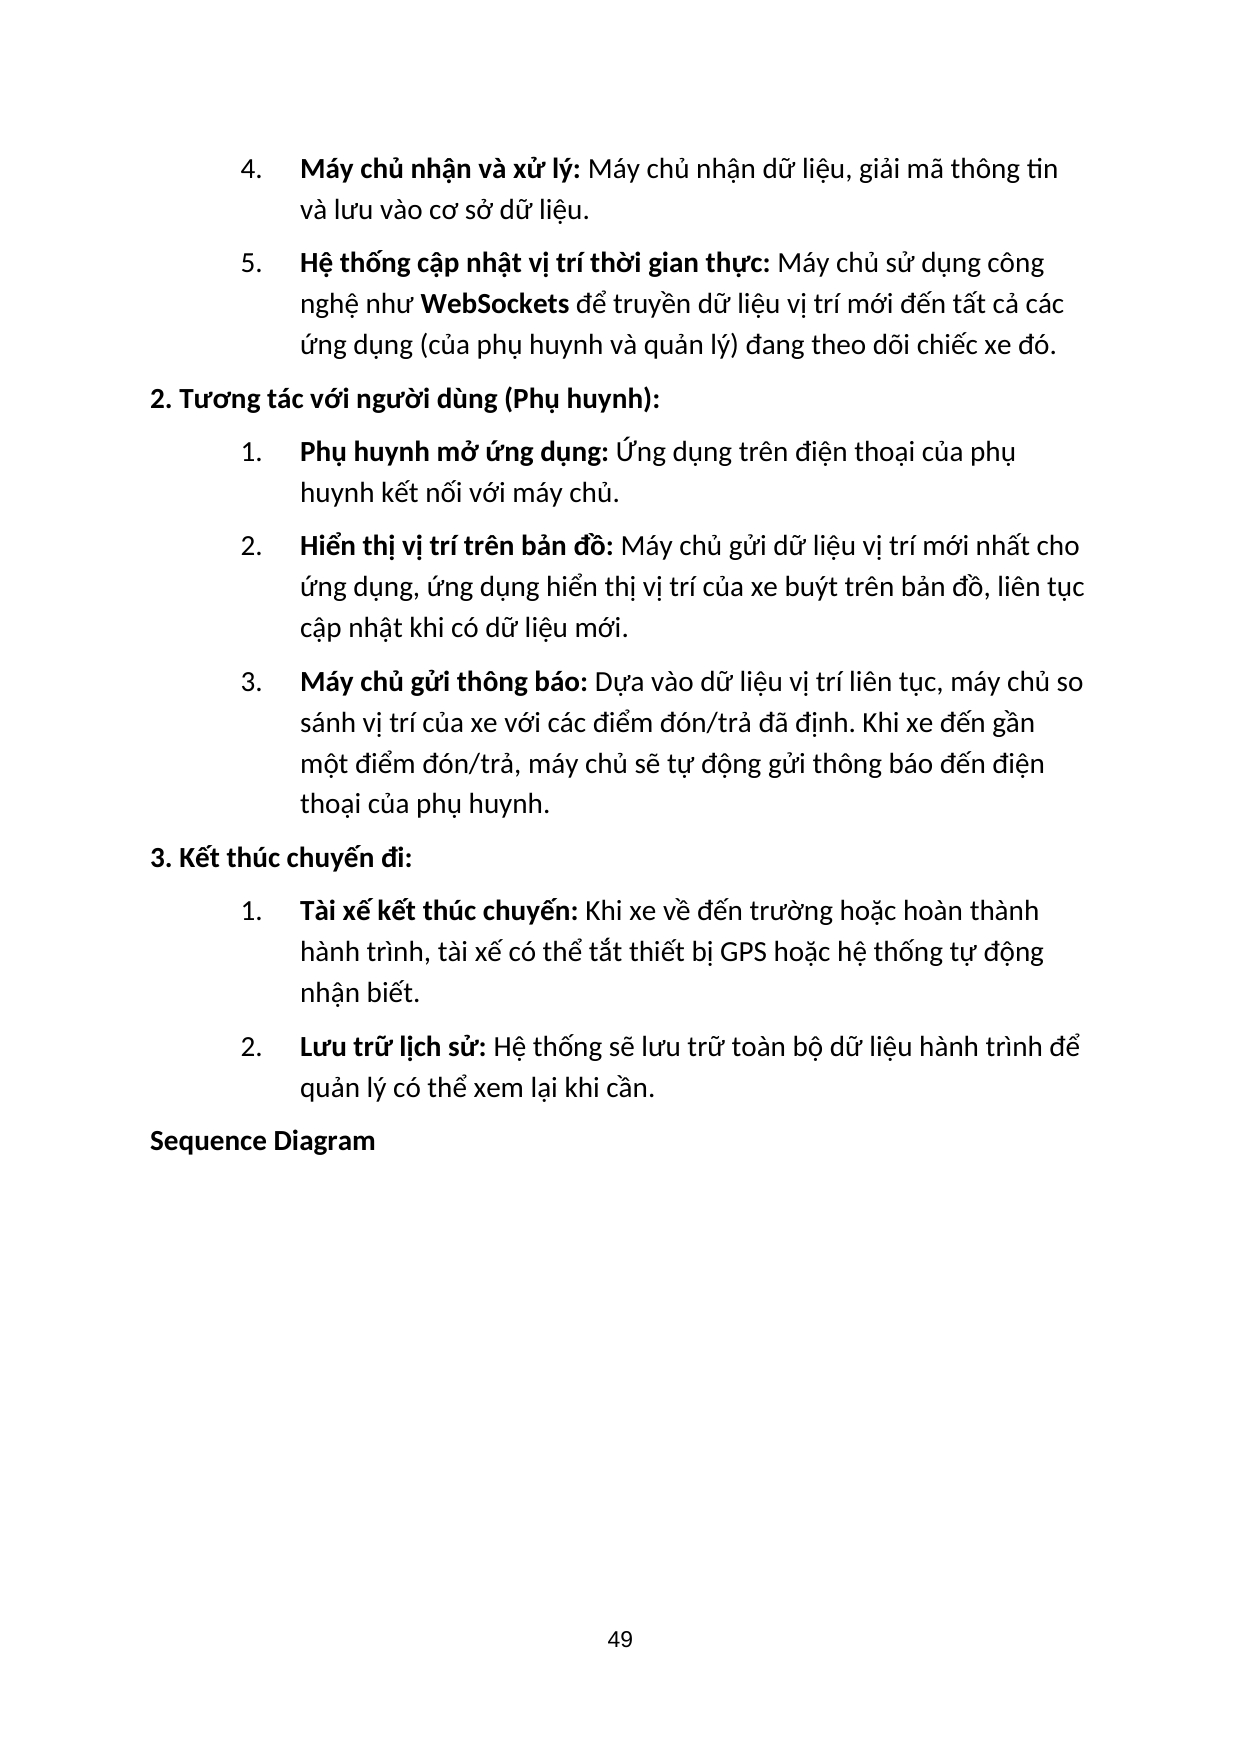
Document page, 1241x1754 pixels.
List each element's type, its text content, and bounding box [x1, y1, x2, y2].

list Tài xế kết thúc chuyến: Khi xe về đến trường hoặc hoàn thành hành trình, tài xế có thể tắt thiết bị GPS hoặc hệ thống tự động nhận biết. [262, 892, 1090, 1010]
text 2. Tương tác với người dùng (Phụ huynh): [150, 380, 1090, 415]
list Lưu trữ lịch sử: Hệ thống sẽ lưu trữ toàn bộ dữ liệu hành trình để quản lý có thể xem lại khi cần. [262, 1028, 1090, 1104]
list Hiển thị vị trí trên bản đồ: Máy chủ gửi dữ liệu vị trí mới nhất cho ứng dụng, ứng dụng hiển thị vị trí của xe buýt trên bản đồ, liên tục cập nhật khi có dữ liệu mới. [262, 527, 1090, 645]
text 3. Kết thúc chuyến đi: [150, 839, 1090, 875]
text Sequence Diagram [150, 1122, 1090, 1158]
list Máy chủ nhận và xử lý: Máy chủ nhận dữ liệu, giải mã thông tin và lưu vào cơ sở dữ liệu. [262, 150, 1090, 227]
list Phụ huynh mở ứng dụng: Ứng dụng trên điện thoại của phụ huynh kết nối với máy chủ. [262, 433, 1090, 510]
list Máy chủ gửi thông báo: Dựa vào dữ liệu vị trí liên tục, máy chủ so sánh vị trí của xe với các điểm đón/trả đã định. Khi xe đến gần một điểm đón/trả, máy chủ sẽ tự động gửi thông báo đến điện thoại của phụ huynh. [262, 663, 1090, 821]
list Hệ thống cập nhật vị trí thời gian thực: Máy chủ sử dụng công nghệ như WebSockets để truyền dữ liệu vị trí mới đến tất cả các ứng dụng (của phụ huynh và quản lý) đang theo dõi chiếc xe đó. [262, 244, 1090, 362]
